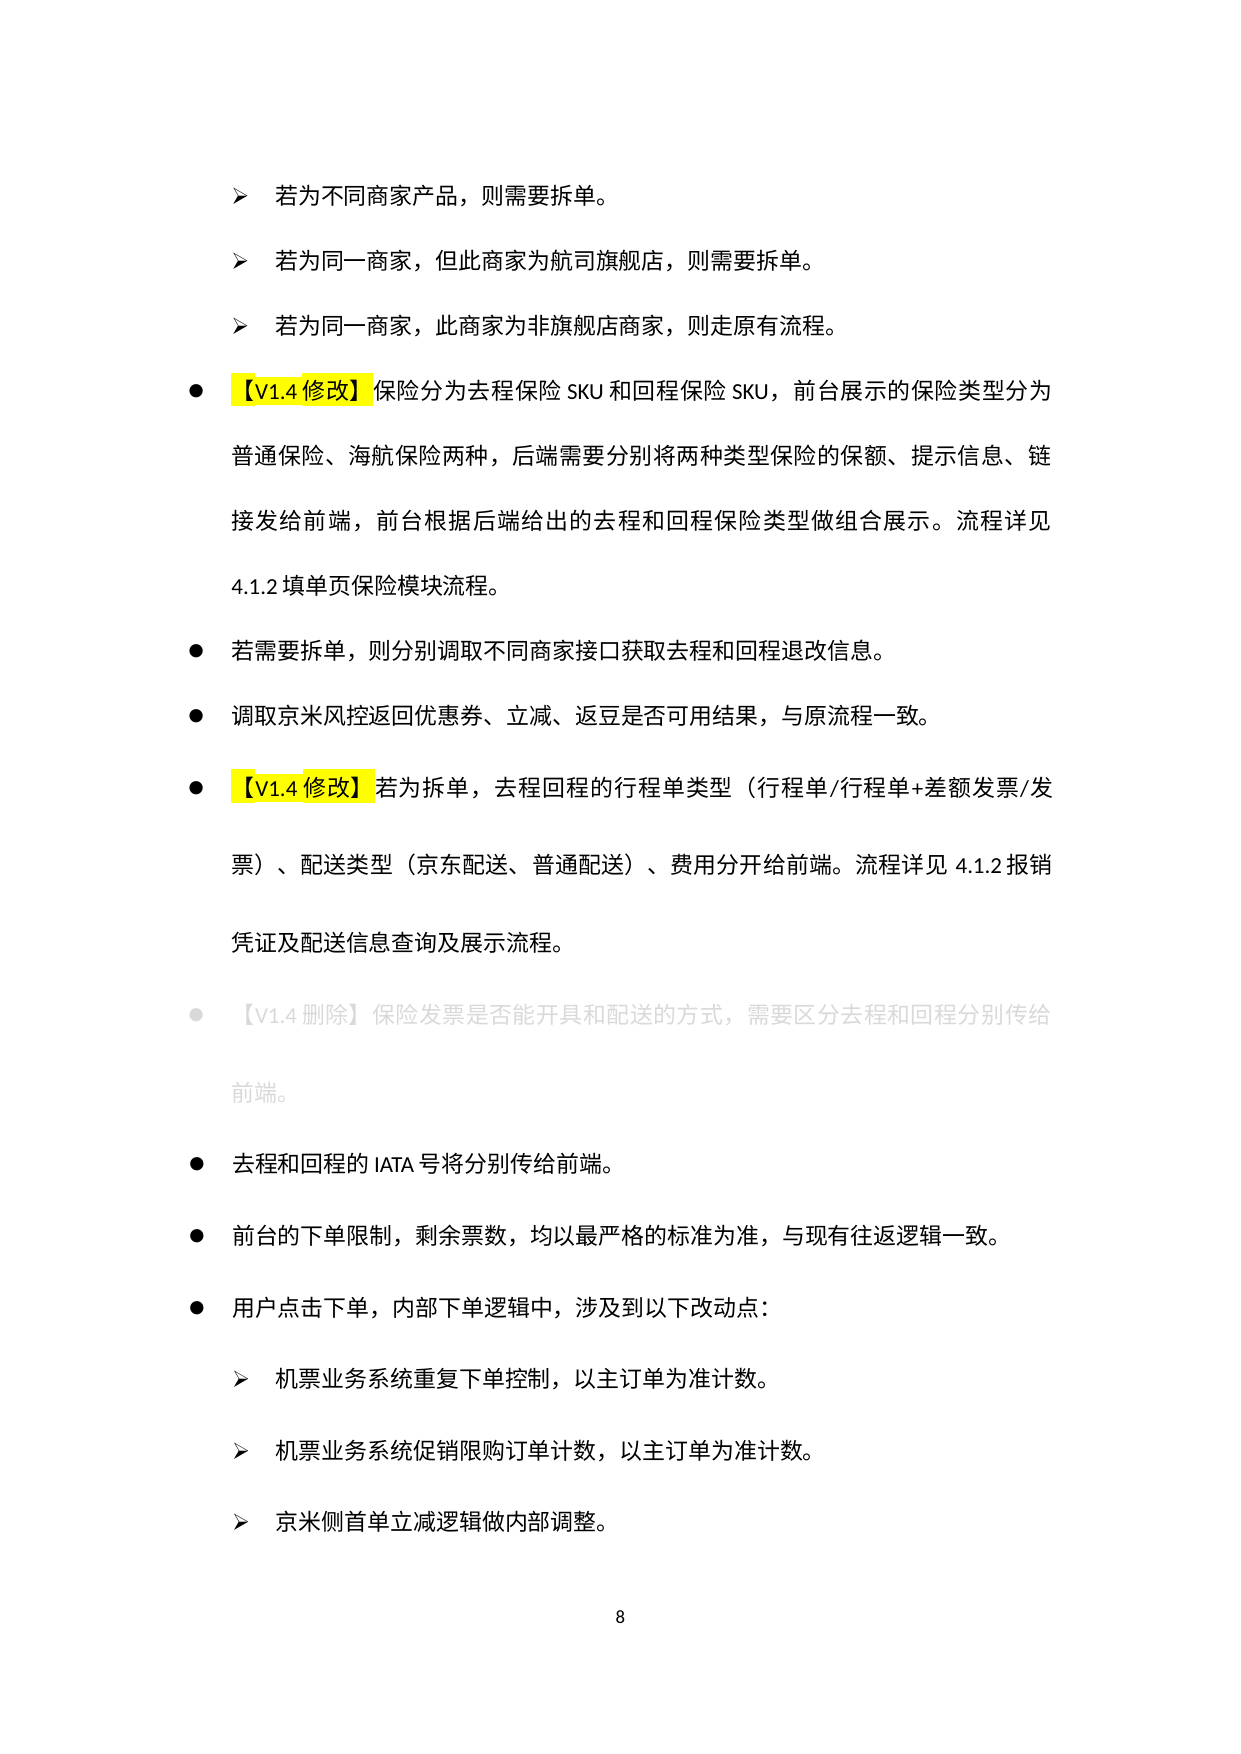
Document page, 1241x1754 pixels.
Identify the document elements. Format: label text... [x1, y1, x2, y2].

list 机票业务系统促销限购订单计数，以主订单为准计数。 [232, 1417, 1053, 1482]
list 【V1.4修改】保险分为去程保险SKU和回程保险SKU，前台展示的保险类型分为普通保险、海航保险两种，后端需要分别将两种类型保险的保额、提示信息、链接发给前端，前台根据后端给出的去程和回程保险类型做组合展示。流程详见4.1.2填单页保险模块流程。 [187, 357, 1053, 617]
list 前台的下单限制，剩余票数，均以最严格的标准为准，与现有往返逻辑一致。 [188, 1202, 1053, 1267]
list 【V1.4修改】若为拆单，去程回程的行程单类型（行程单/行程单+差额发票/发票）、配送类型（京东配送、普通配送）、费用分开给前端。流程详见4.1.2报销凭证及配送信息查询及展示流程。 [187, 753, 1053, 974]
list 京米侧首单立减逻辑做内部调整。 [232, 1488, 1053, 1553]
list 机票业务系统重复下单控制，以主订单为准计数。 [232, 1345, 1053, 1410]
list 若需要拆单，则分别调取不同商家接口获取去程和回程退改信息。 [187, 617, 1053, 682]
list 用户点击下单，内部下单逻辑中，涉及到以下改动点： [188, 1273, 1053, 1338]
list 若为不同商家产品，则需要拆单。 [231, 162, 1053, 227]
list 若为同一商家，但此商家为航司旗舰店，则需要拆单。 [231, 227, 1053, 292]
list 去程和回程的IATA号将分别传给前端。 [188, 1130, 1053, 1195]
list 【V1.4删除】保险发票是否能开具和配送的方式，需要区分去程和回程分别传给前端。 [187, 981, 1053, 1124]
list 若为同一商家，此商家为非旗舰店商家，则走原有流程。 [231, 292, 1053, 357]
list 调取京米风控返回优惠券、立减、返豆是否可用结果，与原流程一致。 [187, 682, 1053, 747]
